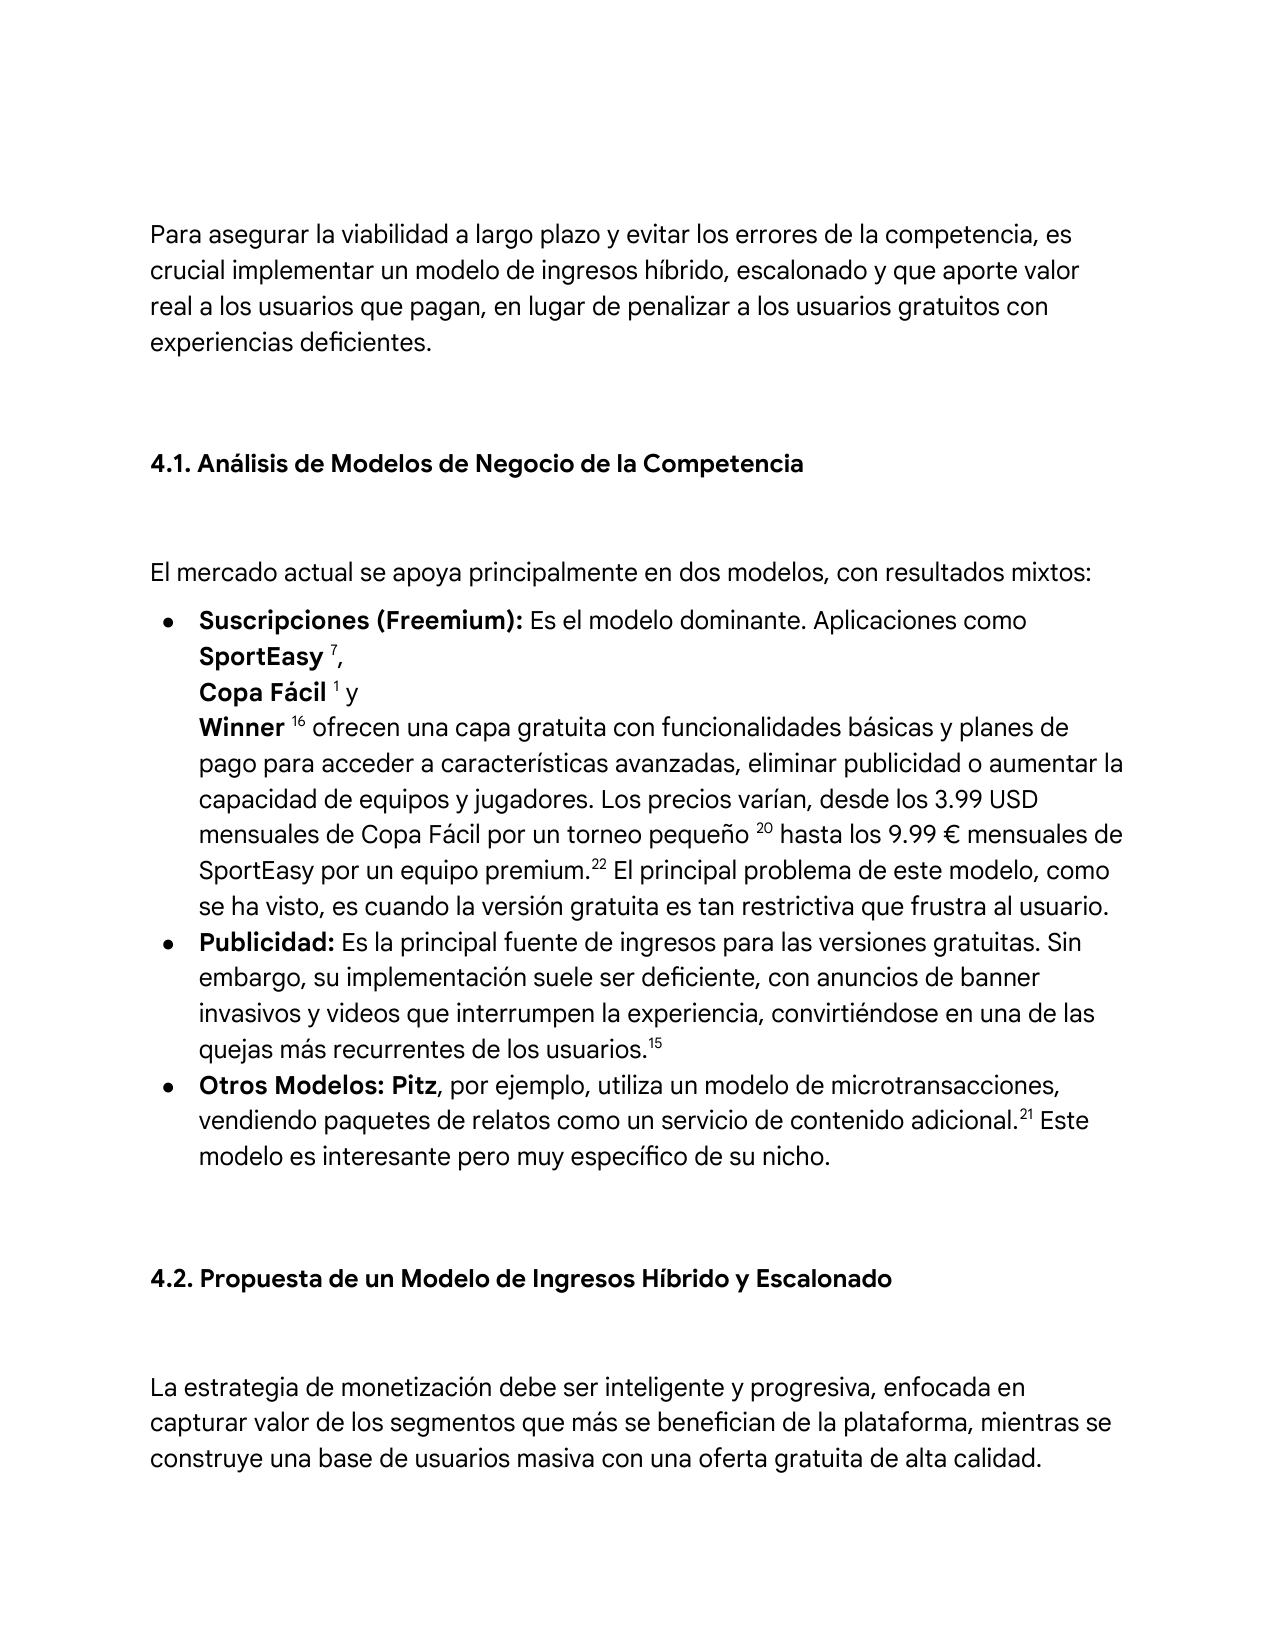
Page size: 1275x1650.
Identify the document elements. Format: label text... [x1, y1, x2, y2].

subtitle 4.1. Análisis de Modelos de Negocio de la Competencia [150, 448, 1125, 479]
list Suscripciones (Freemium): Es el modelo dominante. Aplicaciones como SportEasy 7, Copa Fácil 1 y Winner 16 ofrecen una capa gratuita con funcionalidades básicas y planes de pago para acceder a características avanzadas, eliminar publicidad o aumentar la capacidad de equipos y jugadores. Los precios varían, desde los 3.99 USD mensuales de Copa Fácil por un torneo pequeño 20 hasta los 9.99 € mensuales de SportEasy por un equipo premium.22 El principal problema de este modelo, como se ha visto, es cuando la versión gratuita es tan restrictiva que frustra al usuario. [161, 605, 1125, 923]
list Publicidad: Es la principal fuente de ingresos para las versiones gratuitas. Sin embargo, su implementación suele ser deficiente, con anuncios de banner invasivos y videos que interrumpen la experiencia, convirtiéndose en una de las quejas más recurrentes de los usuarios.15 [161, 927, 1125, 1066]
text La estrategia de monetización debe ser inteligente y progresiva, enfocada en capturar valor de los segmentos que más se benefician de la plataforma, mientras se construye una base de usuarios masiva con una oferta gratuita de alta calidad. [150, 1372, 1125, 1474]
text Para asegurar la viabilidad a largo plazo y evitar los errores de la competencia, es crucial implementar un modelo de ingresos híbrido, escalonado y que aporte valor real a los usuarios que pagan, en lugar de penalizar a los usuarios gratuitos con experiencias deficientes. [150, 219, 1125, 358]
text El mercado actual se apoya principalmente en dos modelos, con resultados mixtos: [150, 557, 1125, 588]
subtitle 4.2. Propuesta de un Modelo de Ingresos Híbrido y Escalonado [150, 1263, 1125, 1294]
list Otros Modelos: Pitz, por ejemplo, utiliza un modelo de microtransacciones, vendiendo paquetes de relatos como un servicio de contenido adicional.21 Este modelo es interesante pero muy específico de su nicho. [161, 1070, 1125, 1173]
